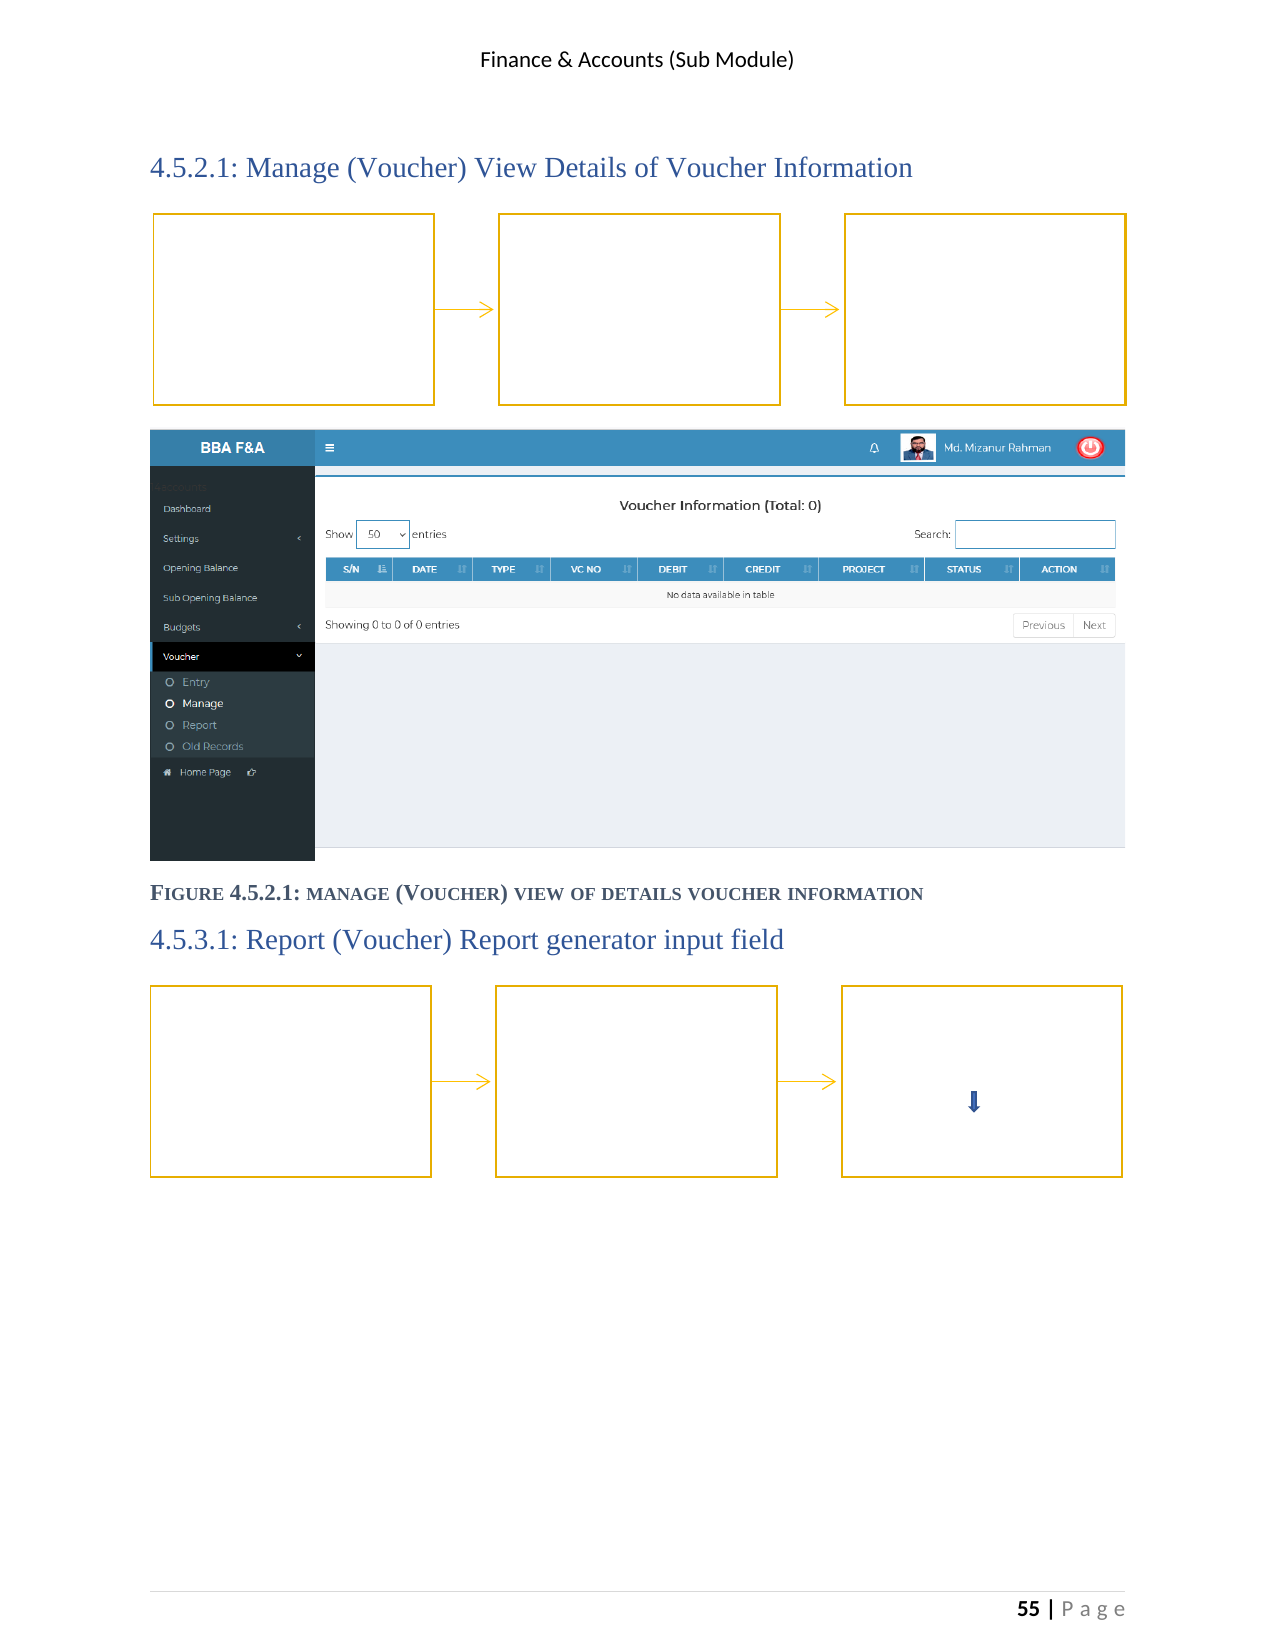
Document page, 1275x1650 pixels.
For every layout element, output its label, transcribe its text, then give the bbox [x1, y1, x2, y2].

subtitle 4.5.2.1: Manage (Voucher) View Details of Voucher Information [150, 150, 1125, 183]
subtitle 4.5.3.1: Report (Voucher) Report generator input field [150, 922, 1125, 956]
picture [150, 427, 1125, 861]
text Figure 4.5.2.1: manage (Voucher) view of details voucher information [150, 879, 1125, 905]
